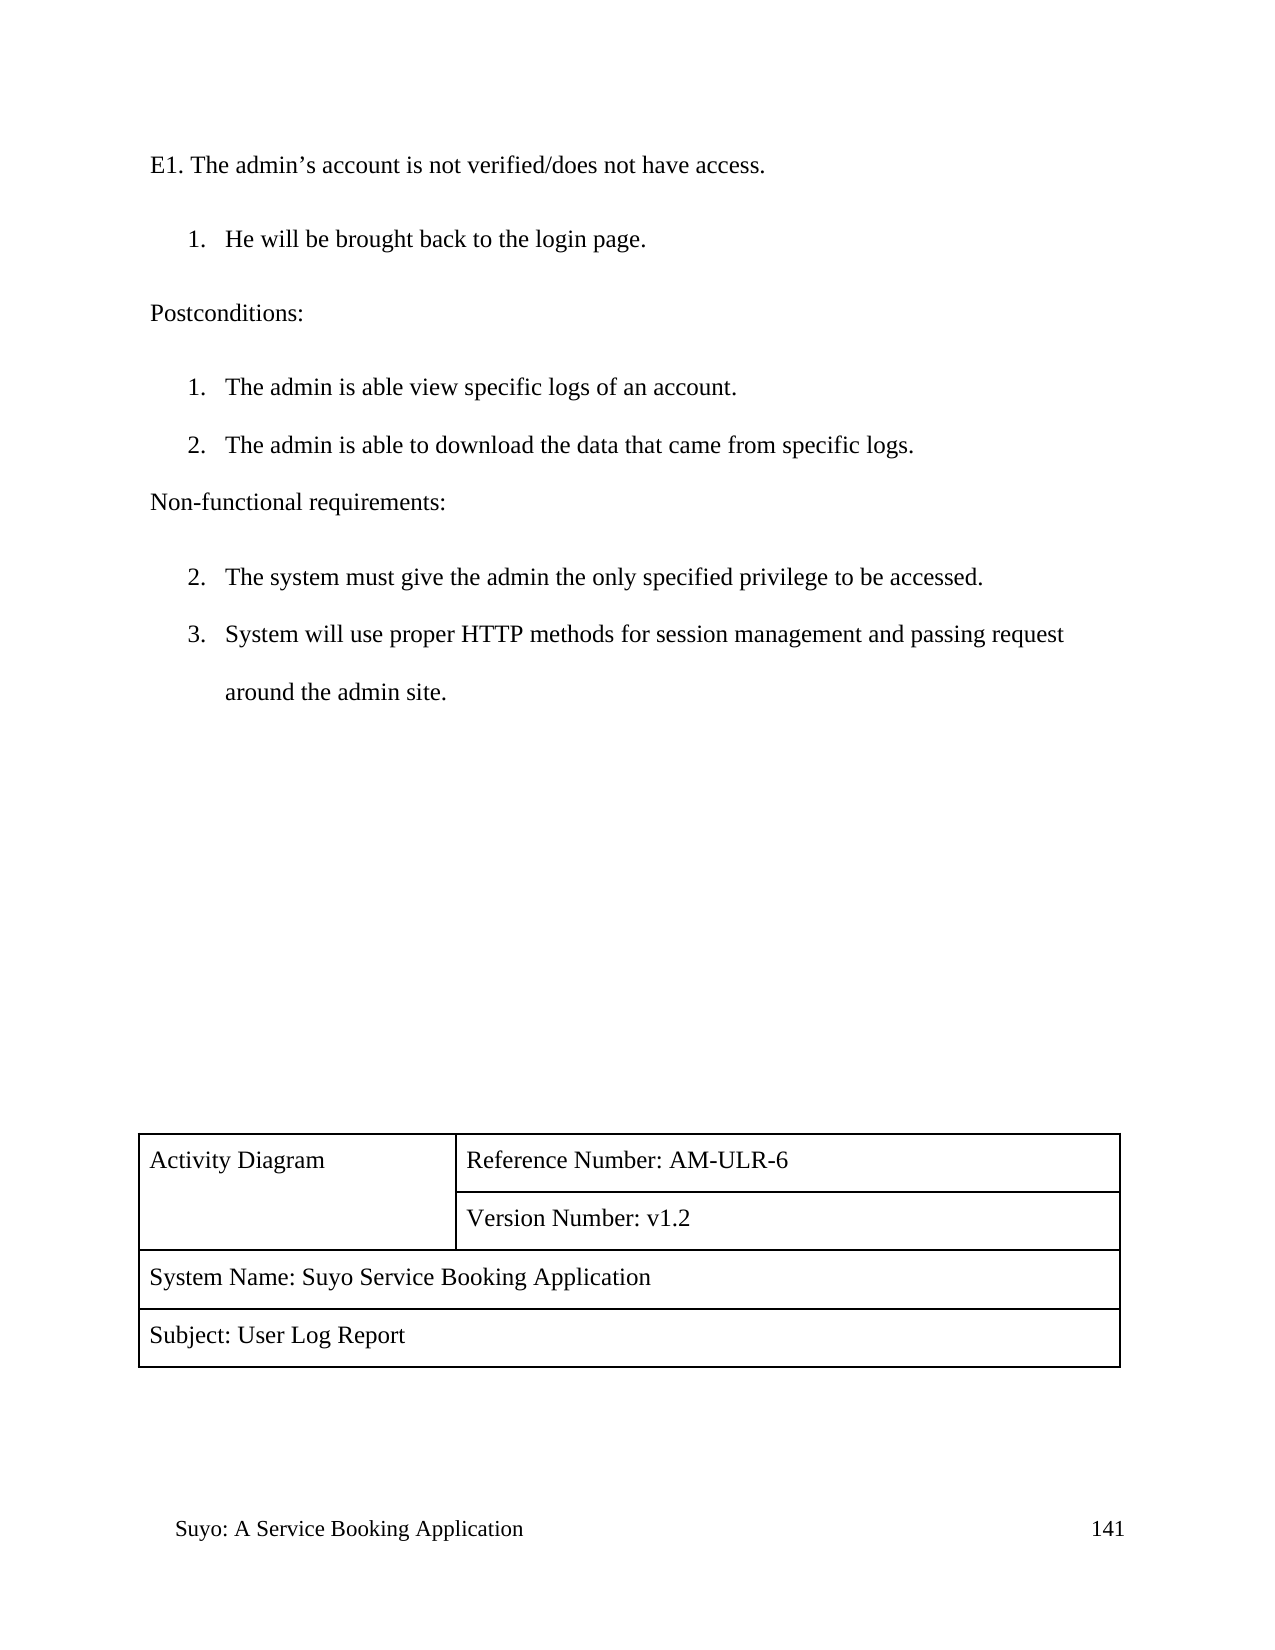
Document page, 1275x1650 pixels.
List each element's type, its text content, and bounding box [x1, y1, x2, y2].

list The system must give the admin the only specified privilege to be accessed. [187, 562, 1125, 590]
list The admin is able to download the data that came from specific logs. [187, 430, 1125, 459]
text Non-functional requirements: [150, 487, 1125, 516]
list System will use proper HTTP methods for session management and passing request around the admin site. [187, 619, 1125, 705]
text E1. The admin’s account is not verified/does not have access. [150, 150, 1125, 179]
table_header Activity Diagram [140, 1135, 455, 1249]
table_header Reference Number: AM-ULR-6 [457, 1135, 1119, 1191]
list He will be brought back to the login page. [187, 224, 1125, 253]
table_cell Subject: User Log Report [140, 1310, 1119, 1366]
table_cell System Name: Suyo Service Booking Application [140, 1251, 1119, 1307]
table_cell Version Number: v1.2 [457, 1193, 1119, 1249]
list The admin is able view specific logs of an account. [187, 372, 1125, 401]
text Postconditions: [150, 298, 1125, 327]
